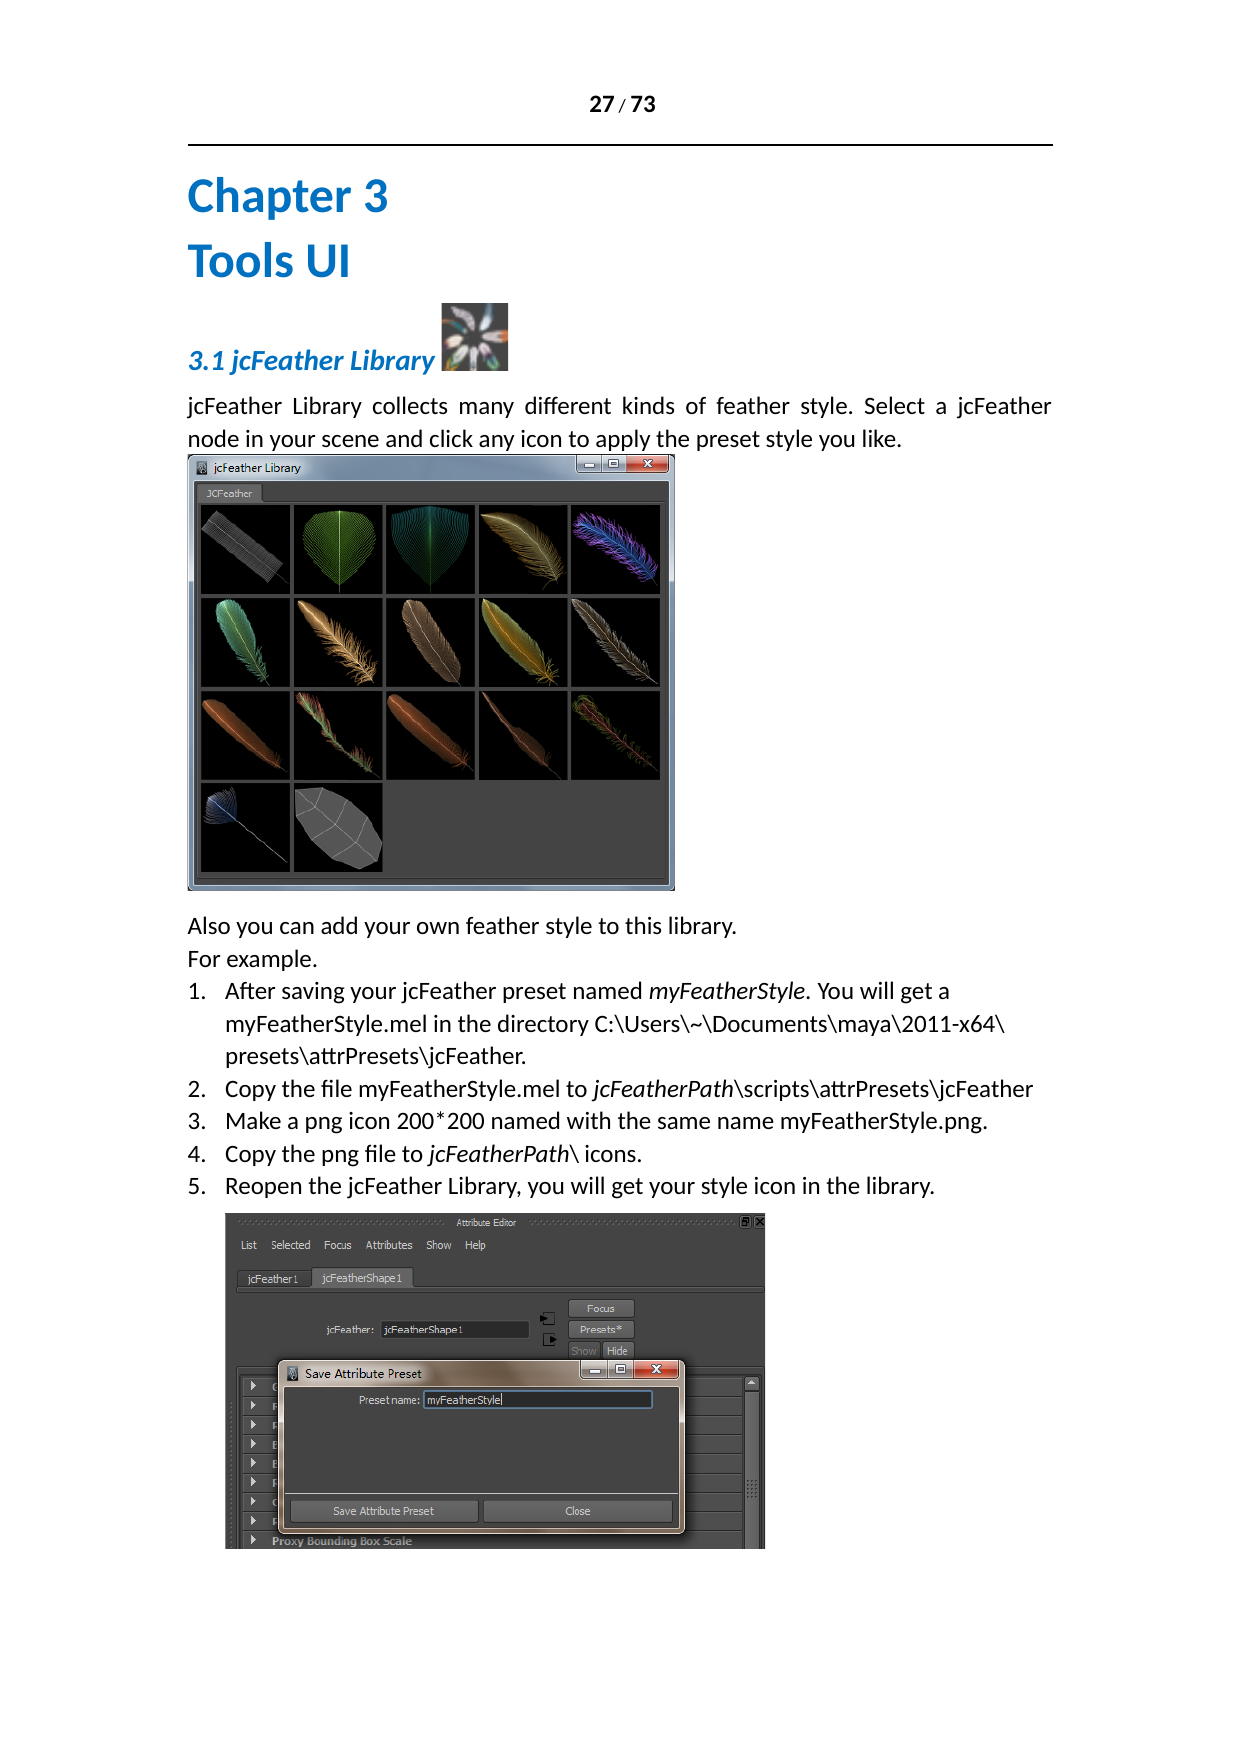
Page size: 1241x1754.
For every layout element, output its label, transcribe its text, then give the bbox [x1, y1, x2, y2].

list Make a png icon 200*200 named with the same name myFeatherStyle.png. [187, 1104, 1053, 1137]
text For example. [187, 942, 1053, 974]
text Chapter 3 [187, 162, 1053, 227]
list Copy the png file to jcFeatherPath\ icons. [187, 1137, 1053, 1169]
text 3.1 jcFeather Library [187, 292, 1053, 389]
list Copy the file myFeatherStyle.mel to jcFeatherPath\scripts\attrPresets\jcFeather [187, 1072, 1053, 1104]
picture [225, 1213, 766, 1549]
picture [441, 303, 509, 371]
text jcFeather Library collects many different kinds of feather style. Select a jcFeather node in your scene and click any icon to apply the preset style you like. [187, 389, 1053, 454]
text Also you can add your own feather style to this library. [187, 909, 1053, 942]
picture [187, 454, 675, 891]
list After saving your jcFeather preset named myFeatherStyle. You will get a myFeatherStyle.mel in the directory C:\Users\~\Documents\maya\2011-x64\presets\attrPresets\jcFeather. [187, 974, 1053, 1072]
text Tools UI [187, 227, 1053, 292]
